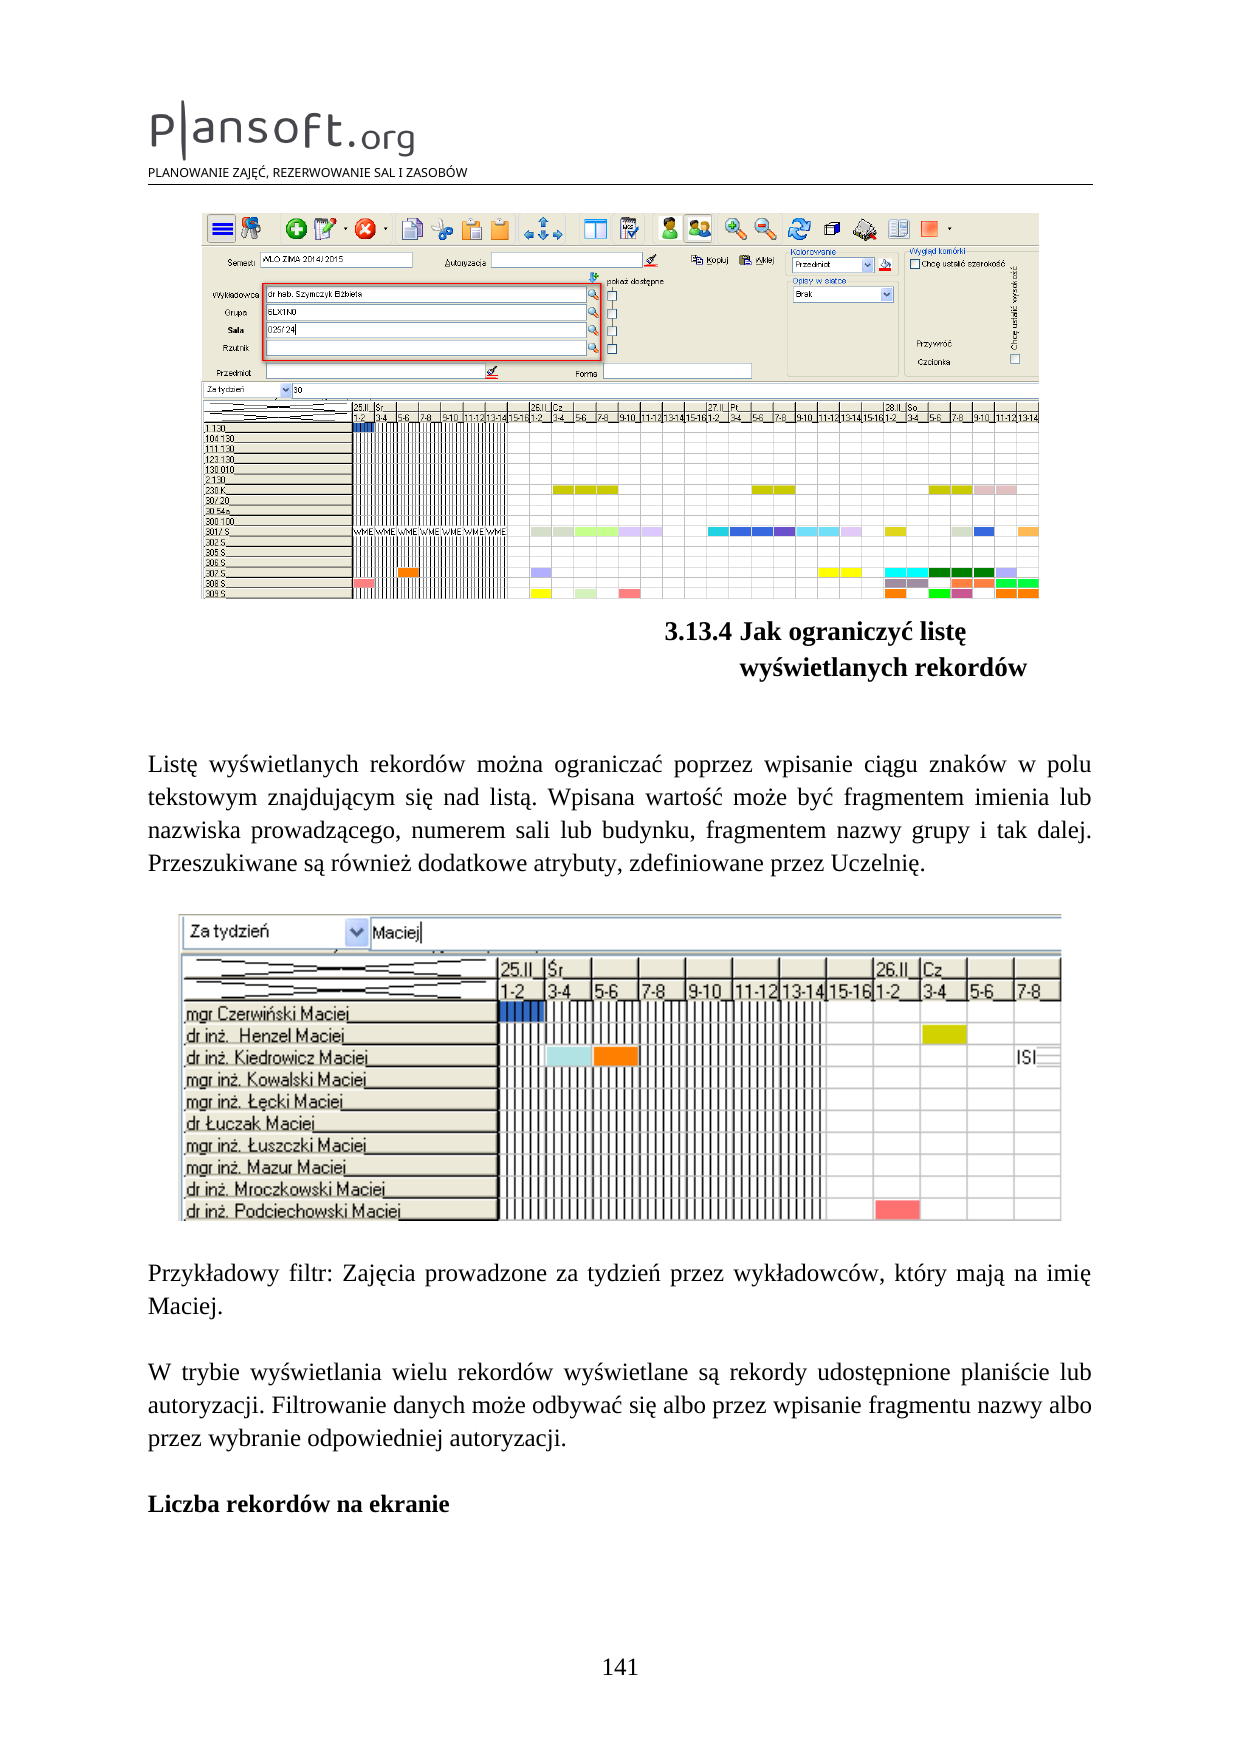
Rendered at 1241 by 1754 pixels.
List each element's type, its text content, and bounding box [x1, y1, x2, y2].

text W trybie wyświetlania wielu rekordów wyświetlane są rekordy udostępnione planiście lub autoryzacji. Filtrowanie danych może odbywać się albo przez wpisanie fragmentu nazwy albo przez wybranie odpowiedniej autoryzacji. [148, 1357, 1093, 1452]
text Przykładowy filtr: Zajęcia prowadzone za tydzień przez wykładowców, który mają na imię Maciej. [148, 1258, 1093, 1319]
subtitle Jak ograniczyć listę wyświetlanych rekordów [664, 616, 1093, 682]
text Liczba rekordów na ekranie [148, 1489, 1093, 1518]
picture [201, 213, 1039, 599]
picture [147, 73, 418, 165]
picture [178, 914, 1062, 1221]
text Listę wyświetlanych rekordów można ograniczać poprzez wpisanie ciągu znaków w polu tekstowym znajdującym się nad listą. Wpisana wartość może być fragmentem imienia lub nazwiska prowadzącego, numerem sali lub budynku, fragmentem nazwy grupy i tak dalej. Przeszukiwane są również dodatkowe atrybuty, zdefiniowane przez Uczelnię. [148, 749, 1093, 877]
